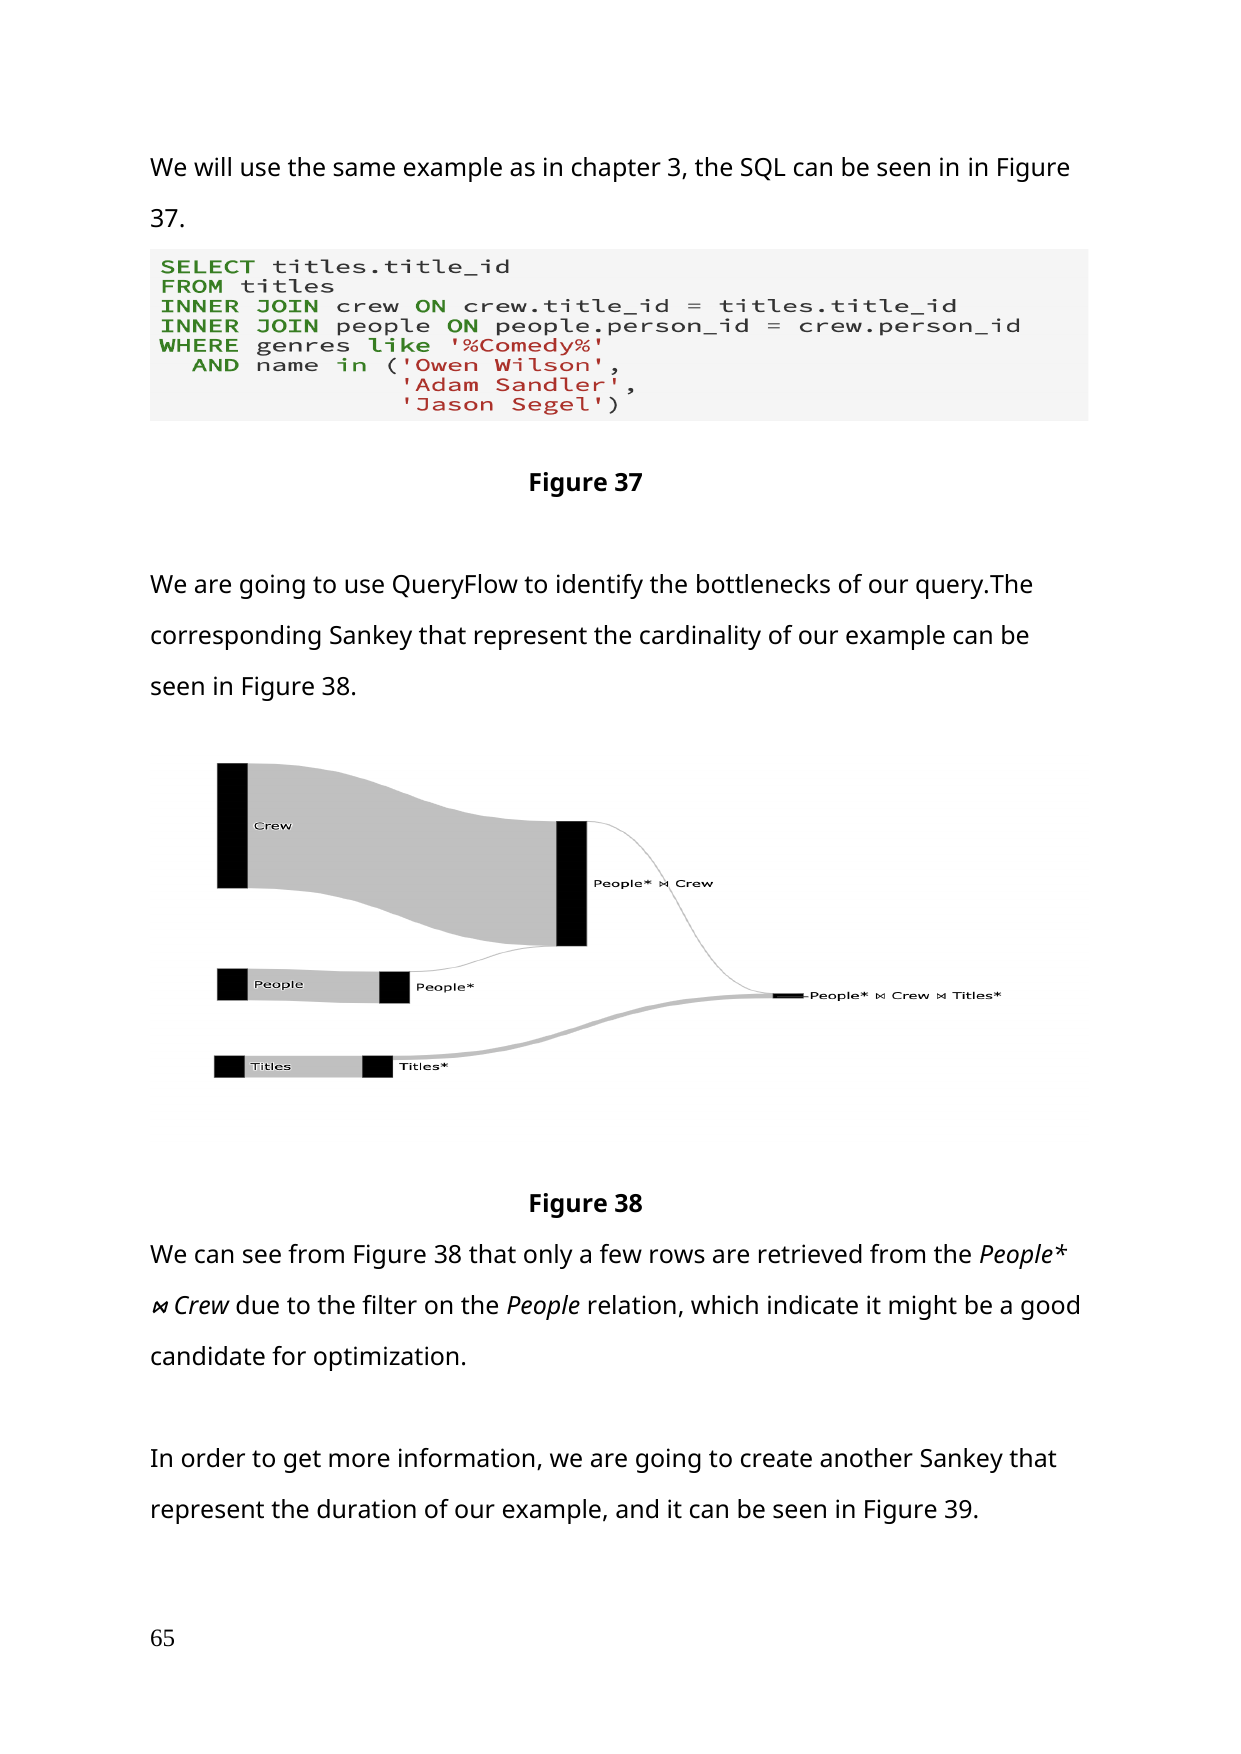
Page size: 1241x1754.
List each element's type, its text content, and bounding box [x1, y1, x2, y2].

text Figure 37 We are going to use QueryFlow to identify the bottlenecks of our query.The corresponding Sankey that represent the cardinality of our example can be seen in Figure 38. [150, 464, 1090, 703]
picture [150, 249, 1089, 421]
text Figure 38 We can see from Figure 38 that only a few rows are retrieved from the People* ⋈ Crew due to the filter on the People relation, which indicate it might be a good candidate for optimization. In order to get more information, we are going to create another Sankey that represent the duration of our example, and it can be seen in Figure 39. [150, 1185, 1090, 1526]
picture [150, 748, 1090, 1142]
